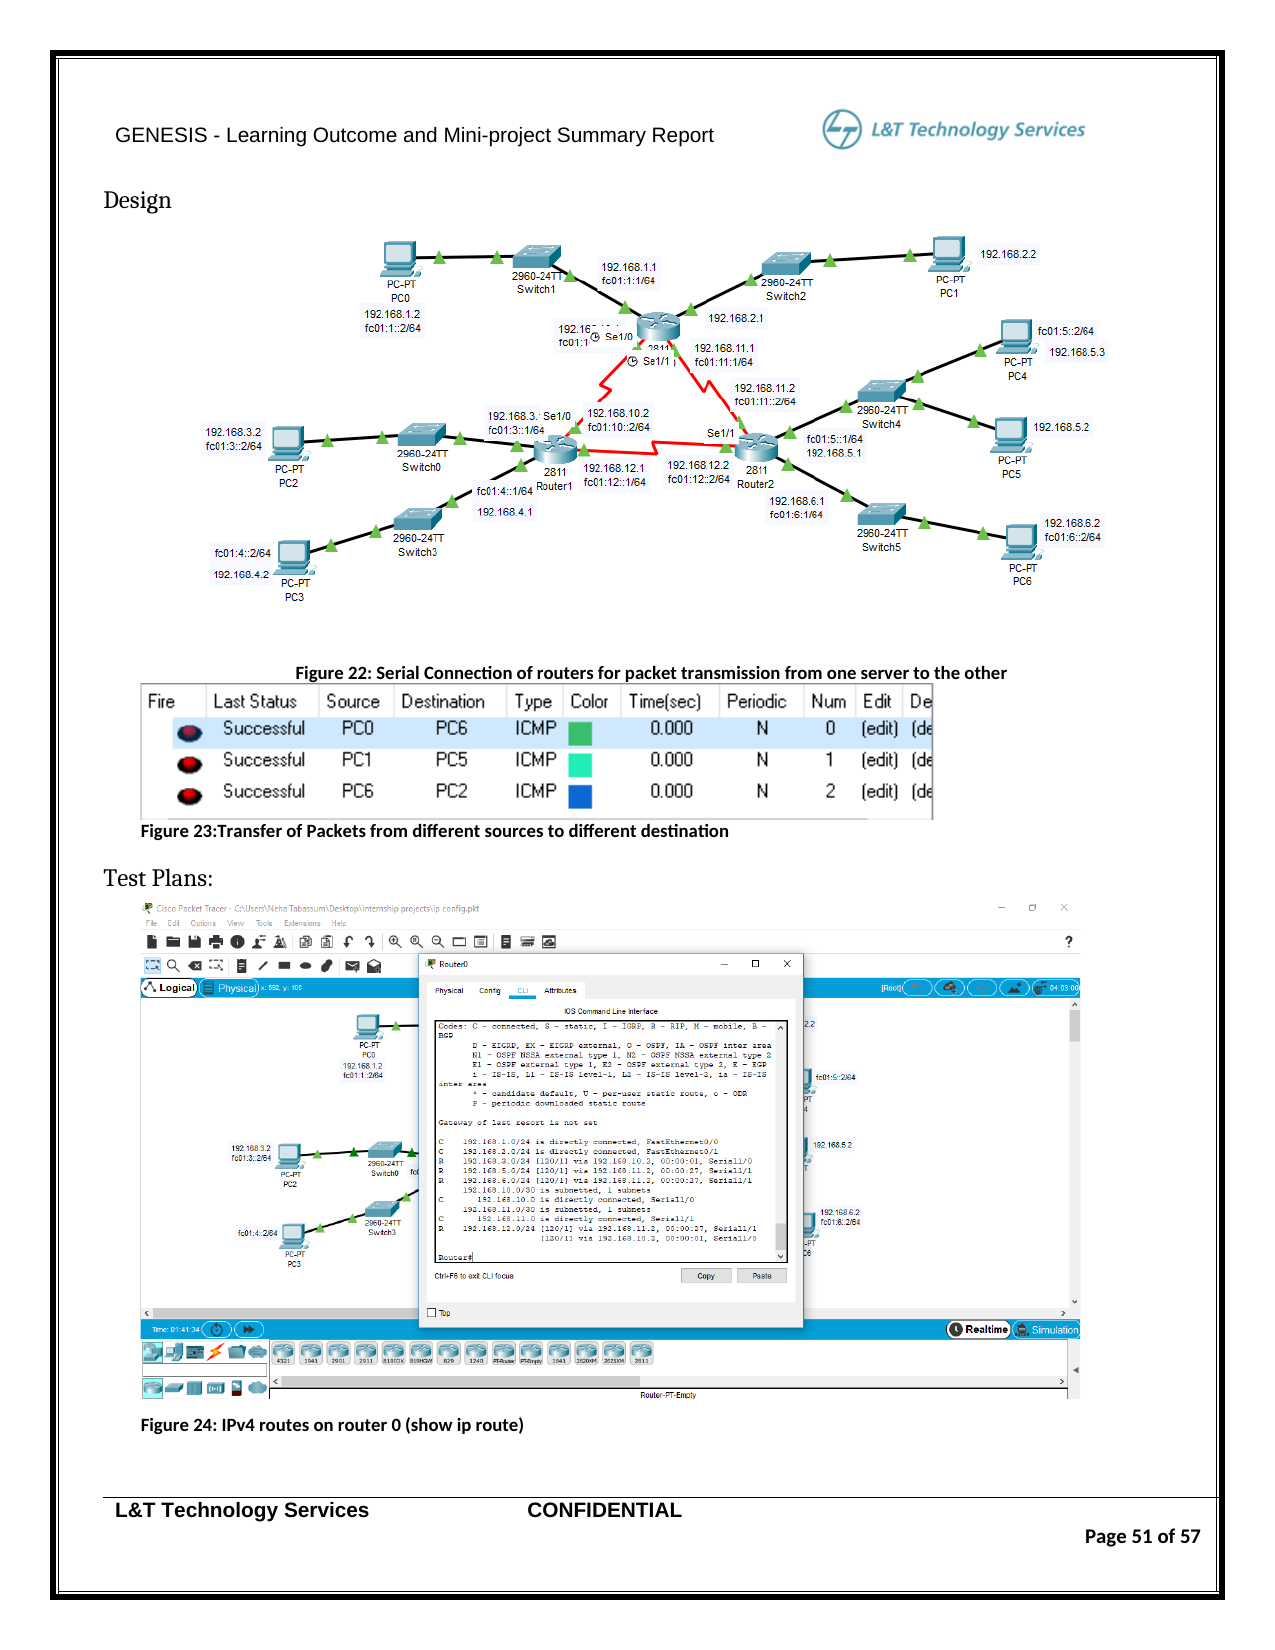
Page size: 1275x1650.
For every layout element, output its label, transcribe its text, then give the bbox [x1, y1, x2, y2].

text Figure : Serial Connection of routers for packet transmission from one server to the other [103, 661, 1162, 684]
picture [1033, 987, 1041, 995]
picture [140, 900, 1081, 1399]
picture [244, 1327, 253, 1332]
picture [944, 982, 956, 995]
subtitle Design [103, 186, 1162, 214]
picture [1017, 1324, 1028, 1335]
subtitle Test Plans: [103, 863, 1162, 892]
picture [820, 98, 1087, 162]
picture [140, 683, 935, 820]
text Figure :Transfer of Packets from different sources to different destination [103, 820, 1162, 843]
text Figure : IPv4 routes on router 0 (show ip route) [103, 1413, 1162, 1436]
picture [164, 222, 1139, 633]
